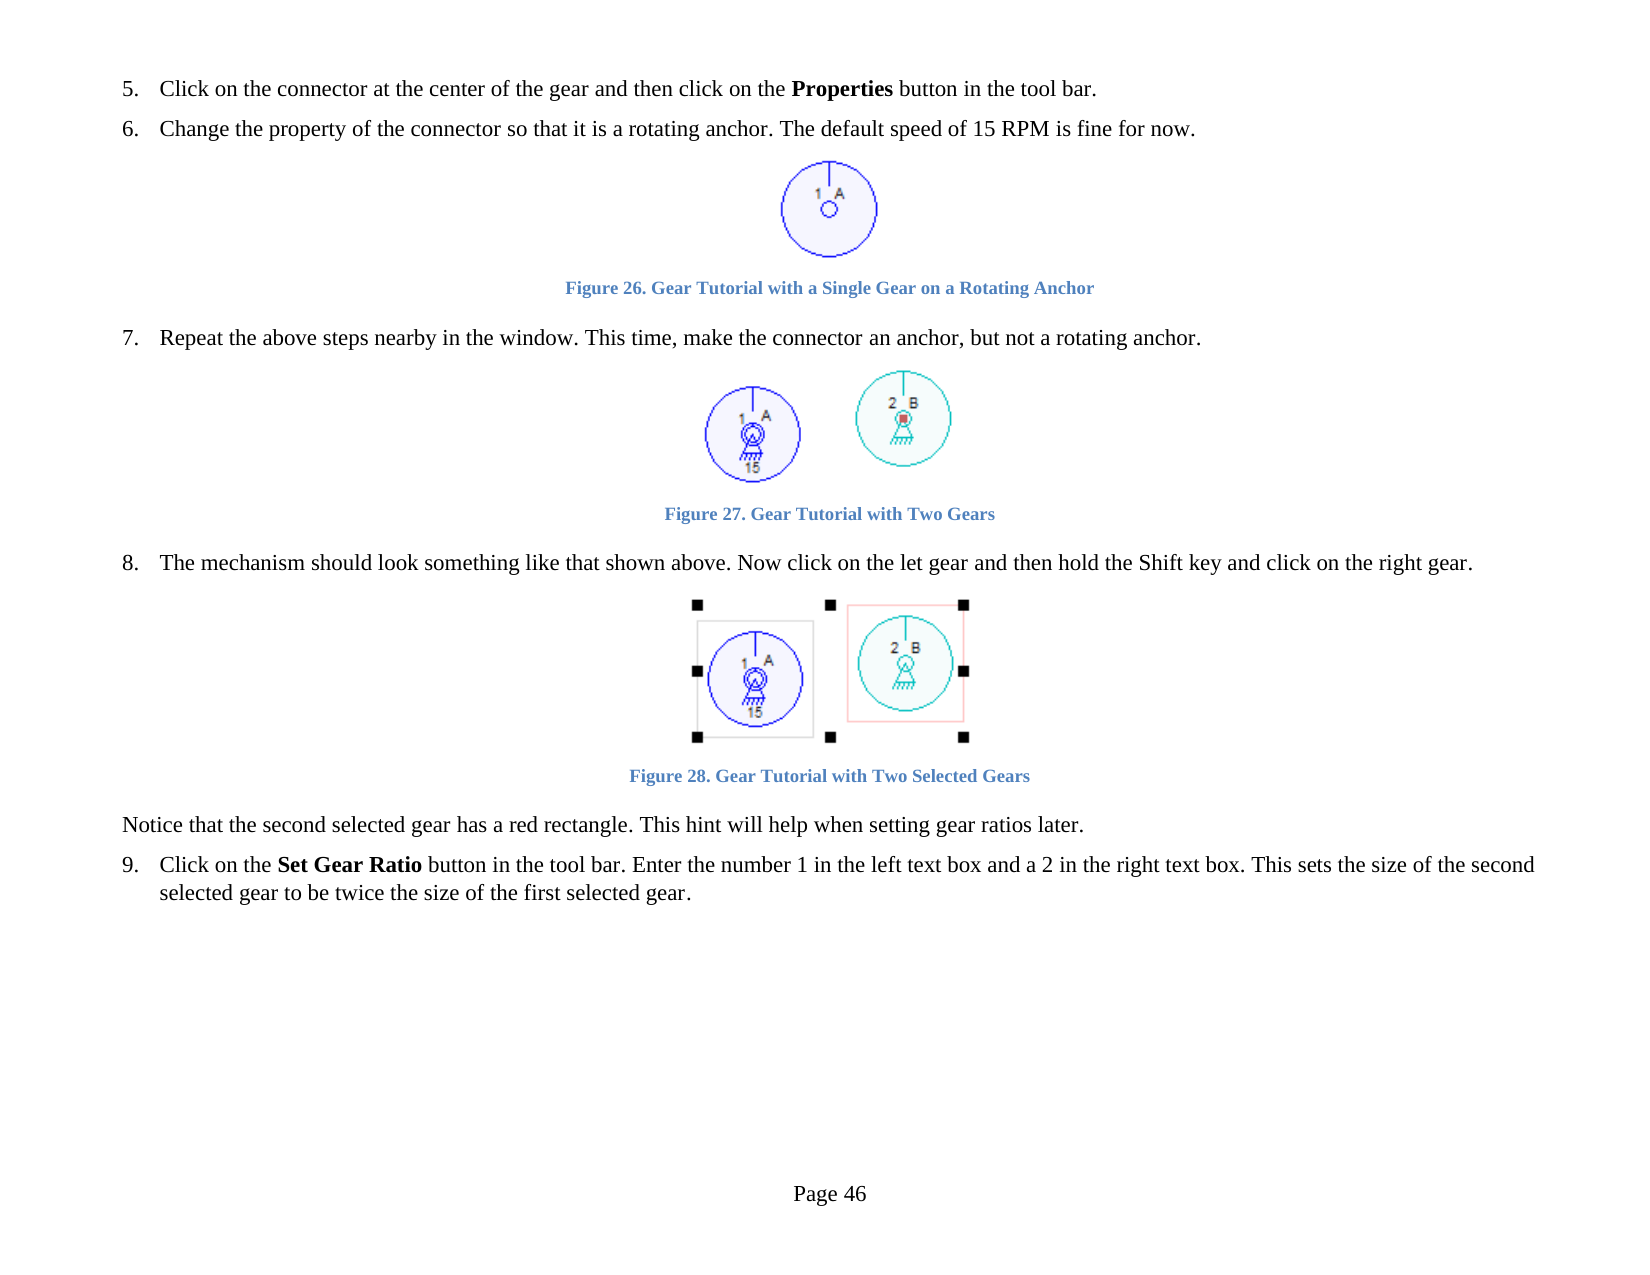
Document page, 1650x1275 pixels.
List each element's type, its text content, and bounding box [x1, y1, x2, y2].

picture [775, 155, 884, 264]
picture [686, 589, 974, 751]
list Repeat the above steps nearby in the window. This time, make the connector an anchor, but not a rotating anchor. [122, 324, 1575, 350]
list The mechanism should look something like that shown above. Now click on the let gear and then hold the Shift key and click on the right gear. [122, 549, 1575, 576]
list Change the property of the connector so that it is a rotating anchor. The default speed of 15 RPM is fine for now. [122, 115, 1575, 141]
list Click on the Set Gear Ratio button in the tool bar. Enter the number 1 in the left text box and a 2 in the right text box. This sets the size of the second selected gear to be twice the size of the first selected gear. [122, 851, 1575, 905]
list Click on the connector at the center of the gear and then click on the Properties button in the tool bar. [122, 75, 1575, 101]
picture [699, 363, 960, 489]
text Notice that the second selected gear has a red rectangle. This hint will help when setting gear ratios later. [122, 811, 1575, 837]
